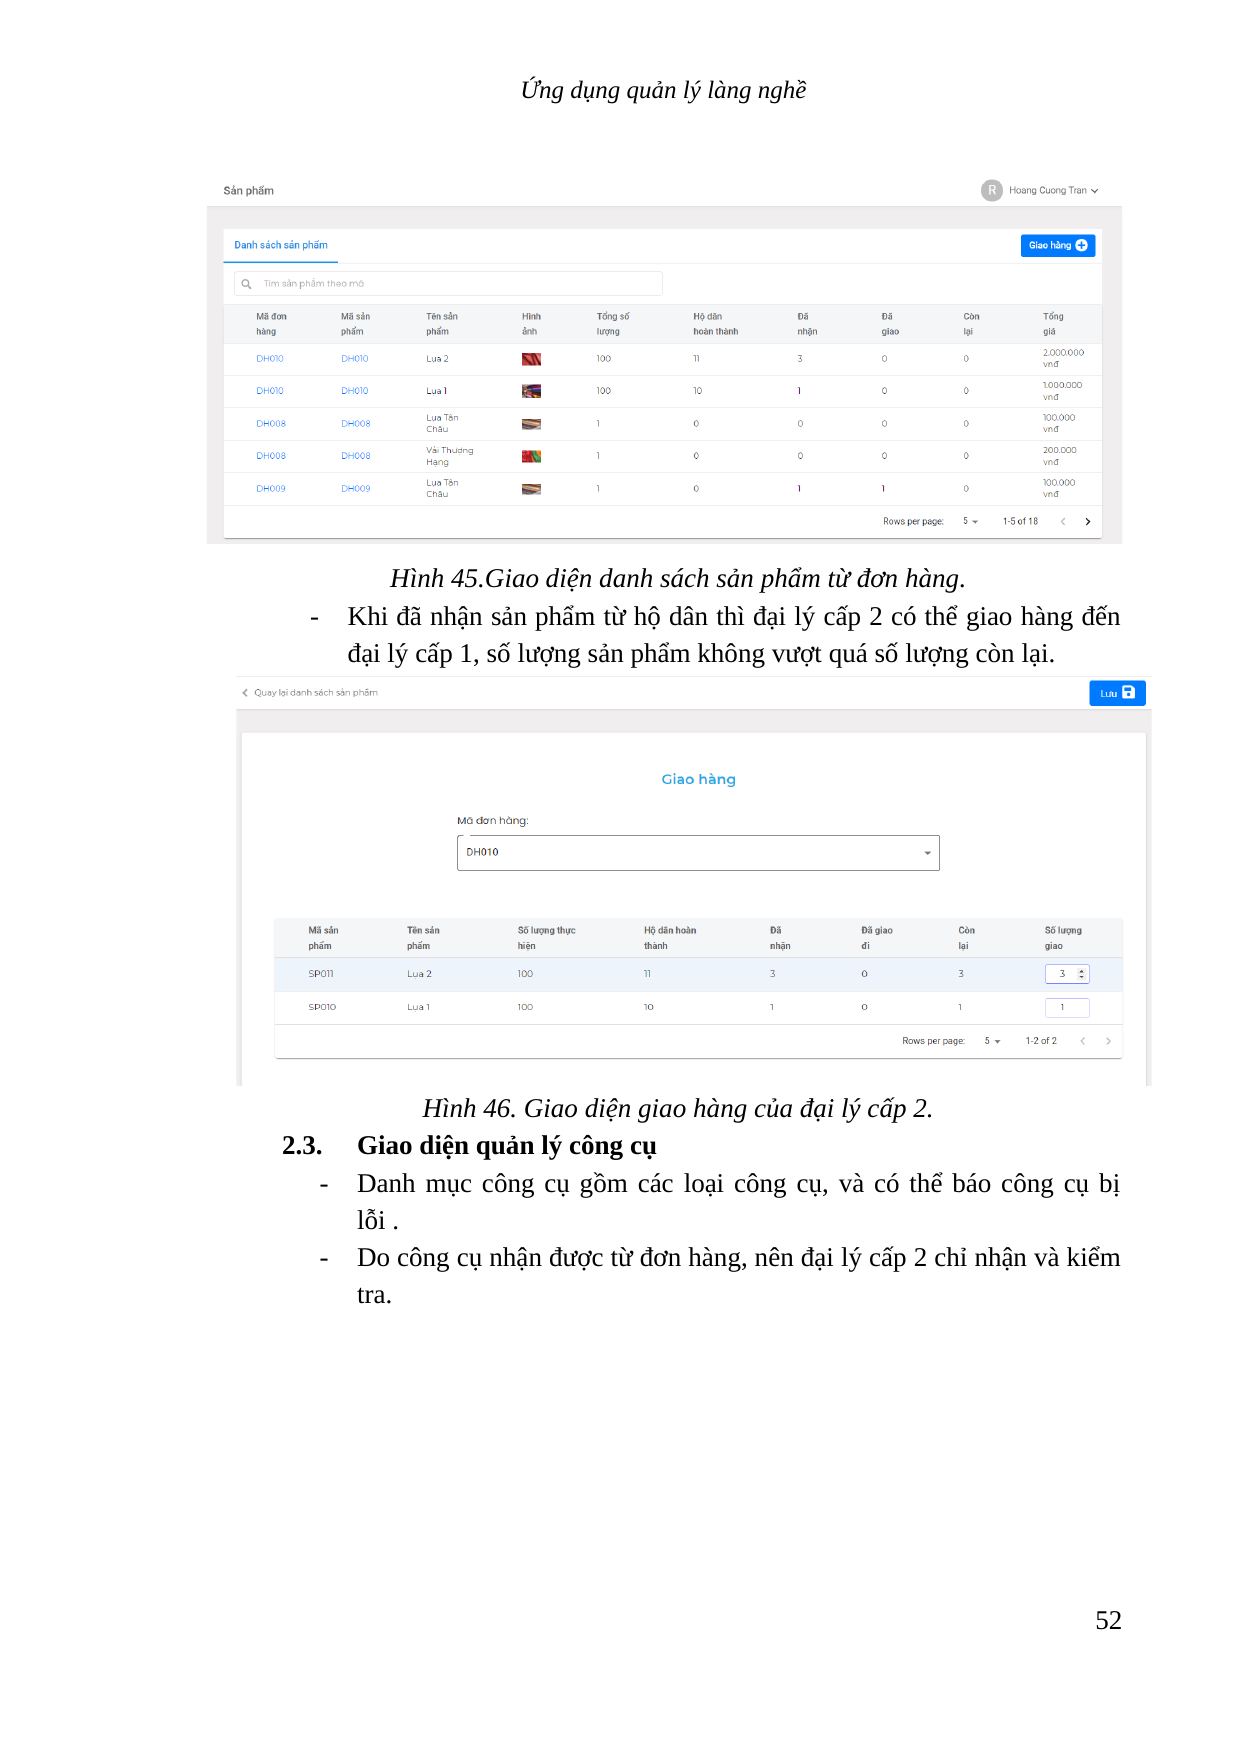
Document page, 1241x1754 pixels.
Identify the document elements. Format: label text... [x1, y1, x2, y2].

text Hình 45.Giao diện danh sách sản phẩm từ đơn hàng. [207, 562, 1122, 594]
picture [236, 674, 1152, 1086]
list Do công cụ nhận được từ đơn hàng, nên đại lý cấp 2 chỉ nhận và kiểm tra. [319, 1241, 1122, 1310]
list Giao diện quản lý công cụ [282, 1129, 1122, 1161]
picture [206, 177, 1123, 544]
list Danh mục công cụ gồm các loại công cụ, và có thể báo công cụ bị lỗi . [319, 1167, 1122, 1235]
list Hình 46. Giao diện giao hàng của đại lý cấp 2. [207, 1092, 1122, 1123]
list Khi đã nhận sản phẩm từ hộ dân thì đại lý cấp 2 có thể giao hàng đến đại lý cấp 1, số lượng sản phẩm không vượt quá số lượng còn lại. [310, 600, 1122, 668]
